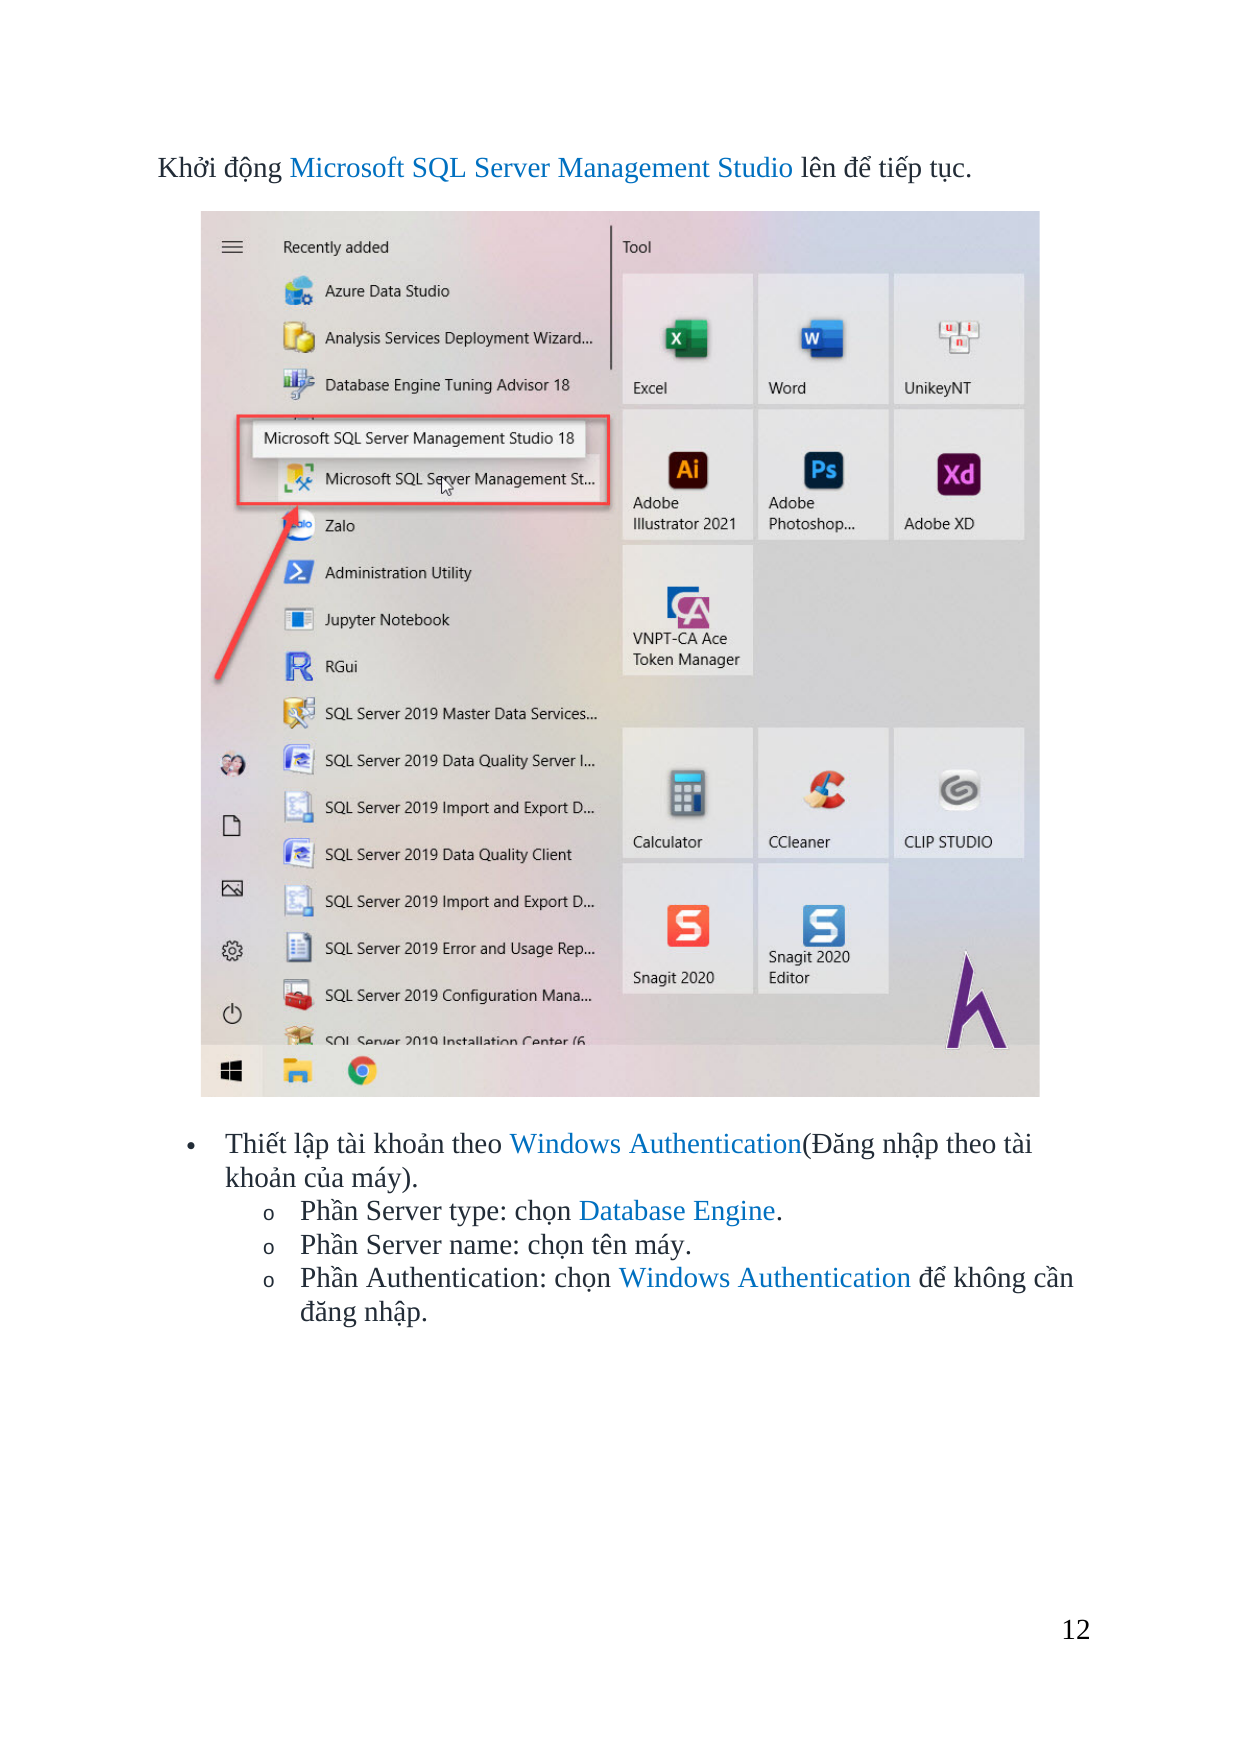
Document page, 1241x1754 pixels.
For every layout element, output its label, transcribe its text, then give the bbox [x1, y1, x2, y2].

picture [200, 211, 1040, 1097]
text Khởi động Microsoft SQL Server Management Studio lên để tiếp tục. [150, 150, 1090, 183]
list Thiết lập tài khoản theo Windows Authentication(Đăng nhập theo tài khoản của máy). [187, 1126, 1090, 1193]
list Phần Server name: chọn tên máy. [262, 1227, 1090, 1260]
list Phần Authentication: chọn Windows Authentication để không cần đăng nhập. [262, 1260, 1090, 1327]
list Phần Server type: chọn Database Engine. [262, 1193, 1090, 1227]
